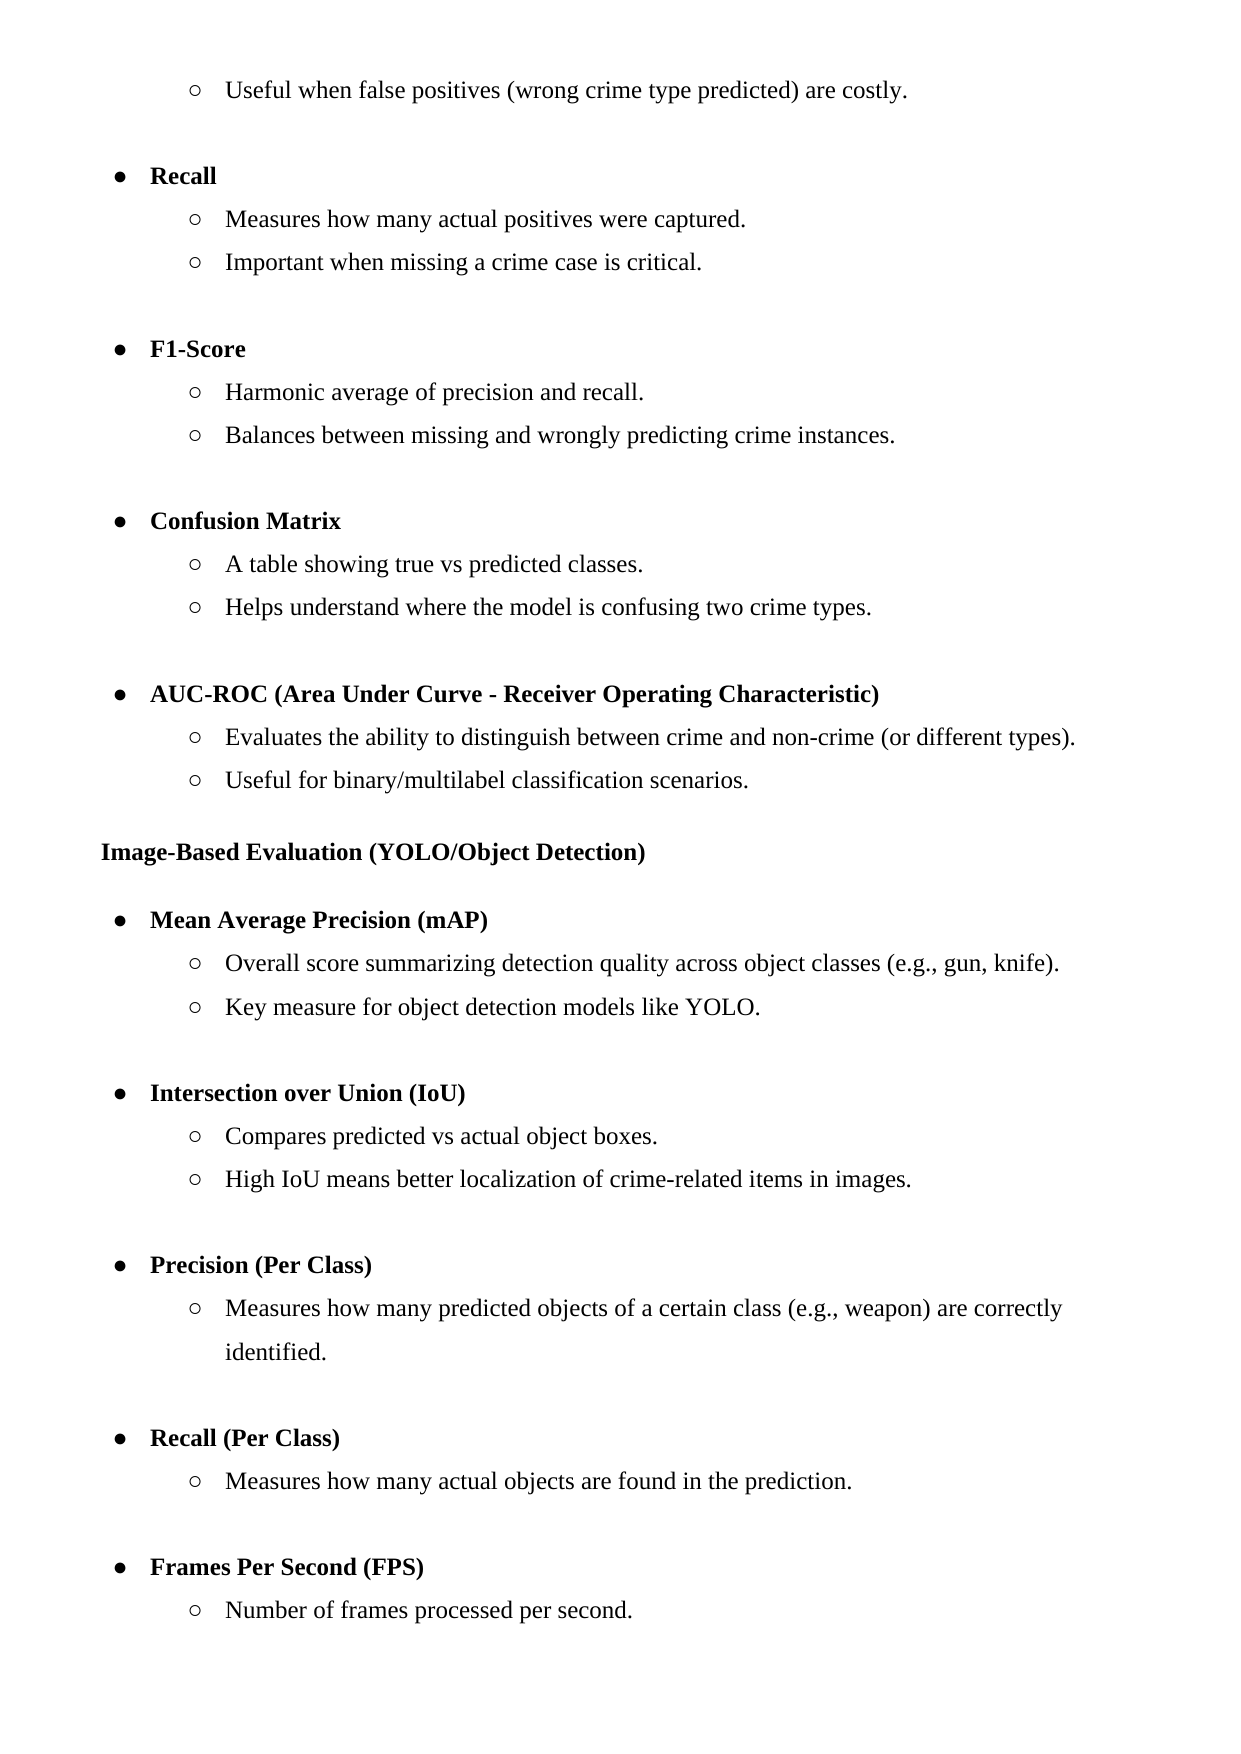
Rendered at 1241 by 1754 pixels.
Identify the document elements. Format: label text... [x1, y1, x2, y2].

list Evaluates the ability to distinguish between crime and non-crime (or different types). [187, 722, 1165, 751]
subtitle 🔹 Image-Based Evaluation (YOLO/Object Detection) [75, 837, 1165, 866]
list Frames Per Second (FPS) [112, 1552, 1165, 1581]
list AUC-ROC (Area Under Curve - Receiver Operating Characteristic) [112, 679, 1165, 707]
list F1-Score [112, 334, 1165, 362]
list High IoU means better localization of crime-related items in images. [187, 1164, 1165, 1236]
list Recall (Per Class) [112, 1423, 1165, 1452]
list Mean Average Precision (mAP) [112, 905, 1165, 934]
list Measures how many predicted objects of a certain class (e.g., weapon) are correctly identified. [187, 1293, 1165, 1408]
list Key measure for object detection models like YOLO. [187, 992, 1165, 1063]
list Overall score summarizing detection quality across object classes (e.g., gun, knife). [187, 948, 1165, 977]
list Number of frames processed per second. [187, 1595, 1165, 1624]
list Recall [112, 161, 1165, 190]
list Important when missing a crime case is critical. [187, 247, 1165, 319]
list Measures how many actual positives were captured. [187, 204, 1165, 233]
list Measures how many actual objects are found in the prediction. [187, 1466, 1165, 1538]
list Harmonic average of precision and recall. [187, 377, 1165, 406]
list Useful for binary/multilabel classification scenarios. [187, 765, 1165, 794]
list Helps understand where the model is confusing two crime types. [187, 592, 1165, 664]
list Intersection over Union (IoU) [112, 1078, 1165, 1107]
list Precision (Per Class) [112, 1250, 1165, 1279]
list Compares predicted vs actual object boxes. [187, 1121, 1165, 1150]
list Useful when false positives (wrong crime type predicted) are costly. [187, 75, 1165, 147]
list Confusion Matrix [112, 506, 1165, 535]
list Balances between missing and wrongly predicting crime instances. [187, 420, 1165, 492]
list A table showing true vs predicted classes. [187, 549, 1165, 578]
